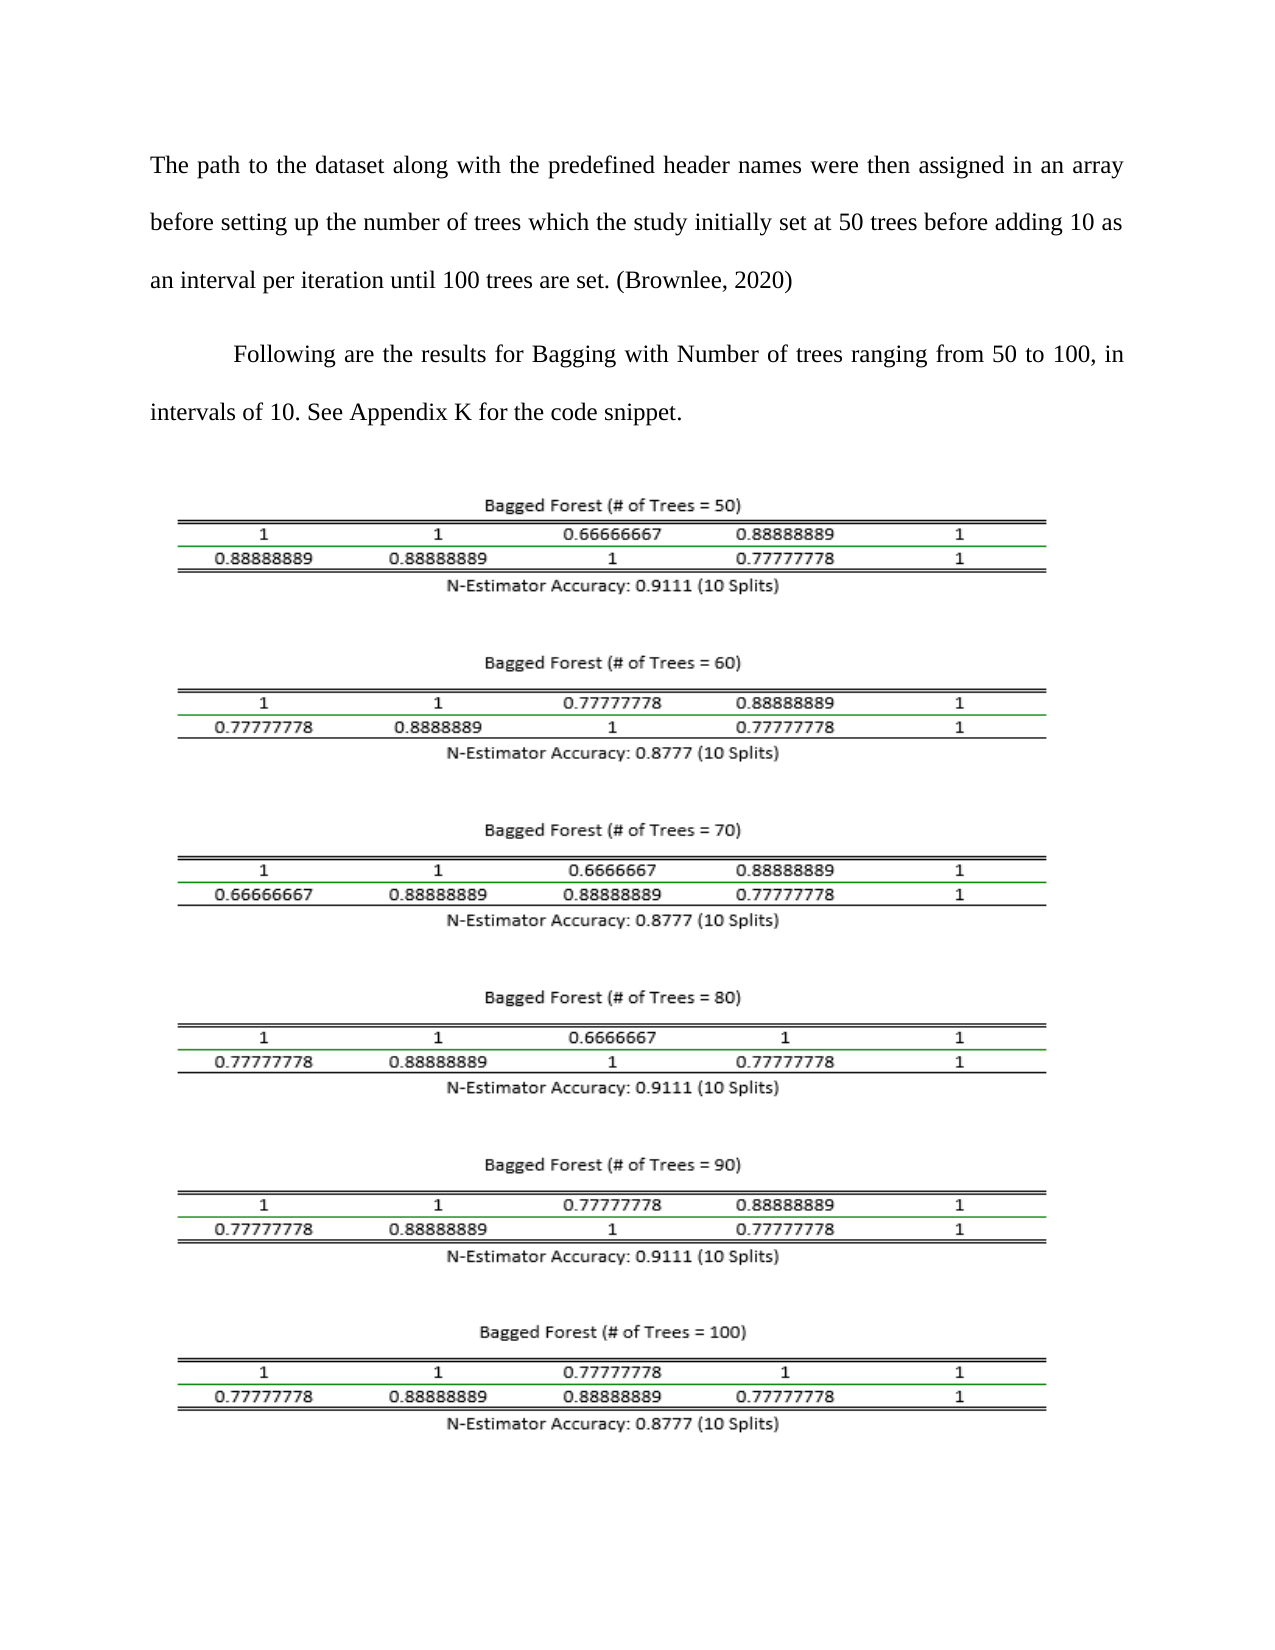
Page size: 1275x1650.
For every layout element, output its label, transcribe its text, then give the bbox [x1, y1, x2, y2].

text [150, 150, 1125, 294]
text Following are the results for Bagging with Number of trees ranging from 50 to 100, in intervals of 10. See Appendix K for the code snippet. [150, 339, 1125, 425]
picture [150, 470, 1125, 1484]
